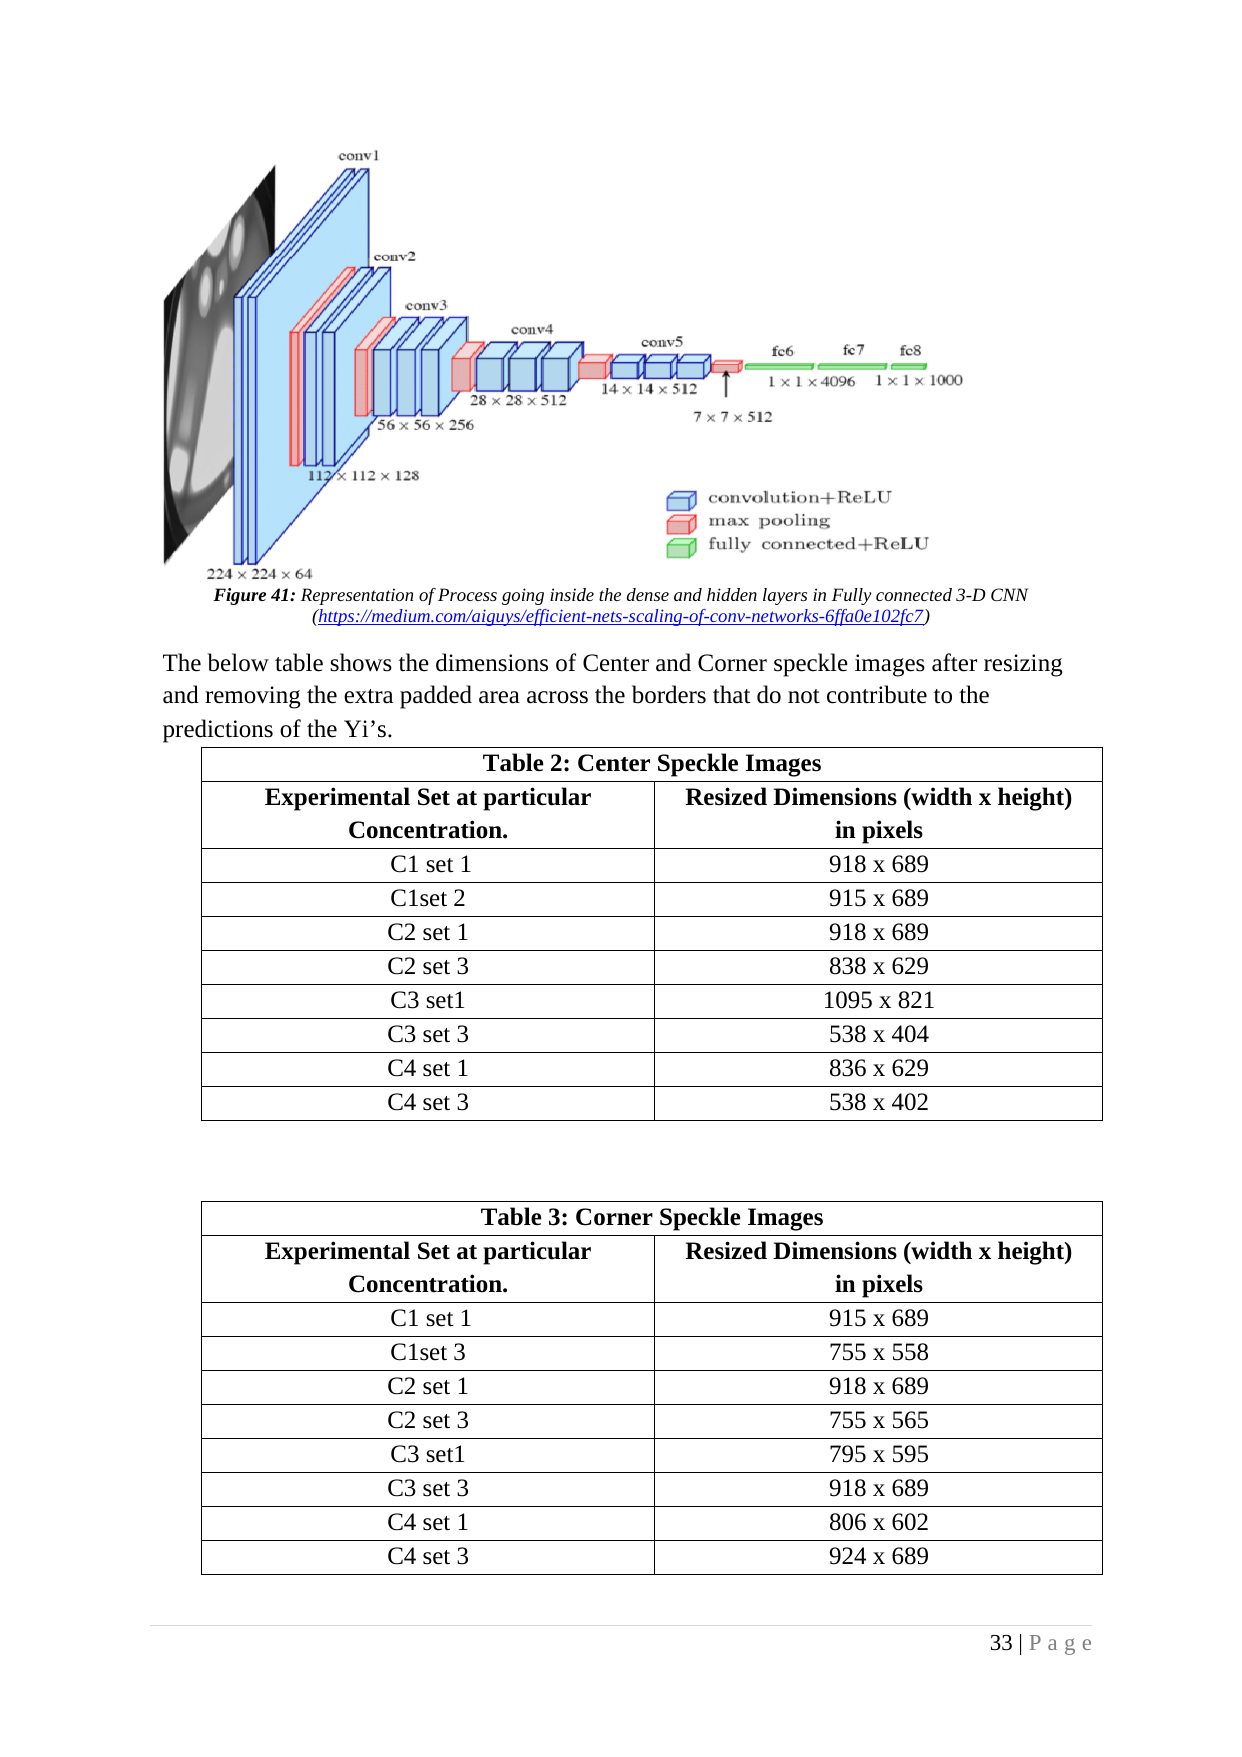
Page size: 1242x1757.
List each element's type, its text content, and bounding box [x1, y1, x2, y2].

table_cell C1set 2 [202, 883, 654, 916]
table_cell 1095 x 821 [655, 985, 1102, 1018]
table_header Table 2: Center Speckle Images [202, 748, 1102, 781]
table_cell 836 x 629 [655, 1053, 1102, 1086]
table_cell Resized Dimensions (width x height) in pixels [655, 782, 1102, 848]
table_cell 918 x 689 [655, 917, 1102, 950]
table_cell C2 set 1 [202, 917, 654, 950]
table_cell 918 x 689 [655, 1371, 1102, 1404]
table_cell C2 set 3 [202, 951, 654, 984]
table_cell 918 x 689 [655, 849, 1102, 882]
table_cell C3 set 3 [202, 1019, 654, 1052]
table_cell 538 x 404 [655, 1019, 1102, 1052]
table_cell C3 set 3 [202, 1473, 654, 1506]
table_cell 924 x 689 [655, 1541, 1102, 1574]
table_cell 795 x 595 [655, 1439, 1102, 1472]
table_cell 915 x 689 [655, 883, 1102, 916]
table_cell 755 x 565 [655, 1405, 1102, 1438]
table_cell Experimental Set at particular Concentration. [202, 1236, 654, 1302]
table_cell 838 x 629 [655, 951, 1102, 984]
table_cell C2 set 1 [202, 1371, 654, 1404]
table_cell C3 set1 [202, 985, 654, 1018]
table_header Table 3: Corner Speckle Images [202, 1202, 1102, 1235]
table_cell 915 x 689 [655, 1303, 1102, 1336]
text The below table shows the dimensions of Center and Corner speckle images after resizing and removing the extra padded area across the borders that do not contribute to the predictions of the Yi’s. [162, 648, 1079, 742]
table_cell C1 set 1 [202, 849, 654, 882]
table_cell C2 set 3 [202, 1405, 654, 1438]
table_cell C1set 3 [202, 1337, 654, 1370]
table_cell C3 set1 [202, 1439, 654, 1472]
table_cell C4 set 1 [202, 1053, 654, 1086]
table_cell 755 x 558 [655, 1337, 1102, 1370]
picture [162, 150, 965, 580]
table_cell 538 x 402 [655, 1087, 1102, 1120]
table_cell 806 x 602 [655, 1507, 1102, 1540]
table_cell C4 set 1 [202, 1507, 654, 1540]
text Figure 41: Representation of Process going inside the dense and hidden layers in Fully connected 3-D CNN (https://medium.com/aiguys/efficient-nets-scaling-of-conv-networks-6ffa0e102fc7) [162, 584, 1079, 627]
table_cell Experimental Set at particular Concentration. [202, 782, 654, 848]
table_cell C4 set 3 [202, 1541, 654, 1574]
table_cell C4 set 3 [202, 1087, 654, 1120]
table_cell Resized Dimensions (width x height) in pixels [655, 1236, 1102, 1302]
table_cell 918 x 689 [655, 1473, 1102, 1506]
table_cell C1 set 1 [202, 1303, 654, 1336]
